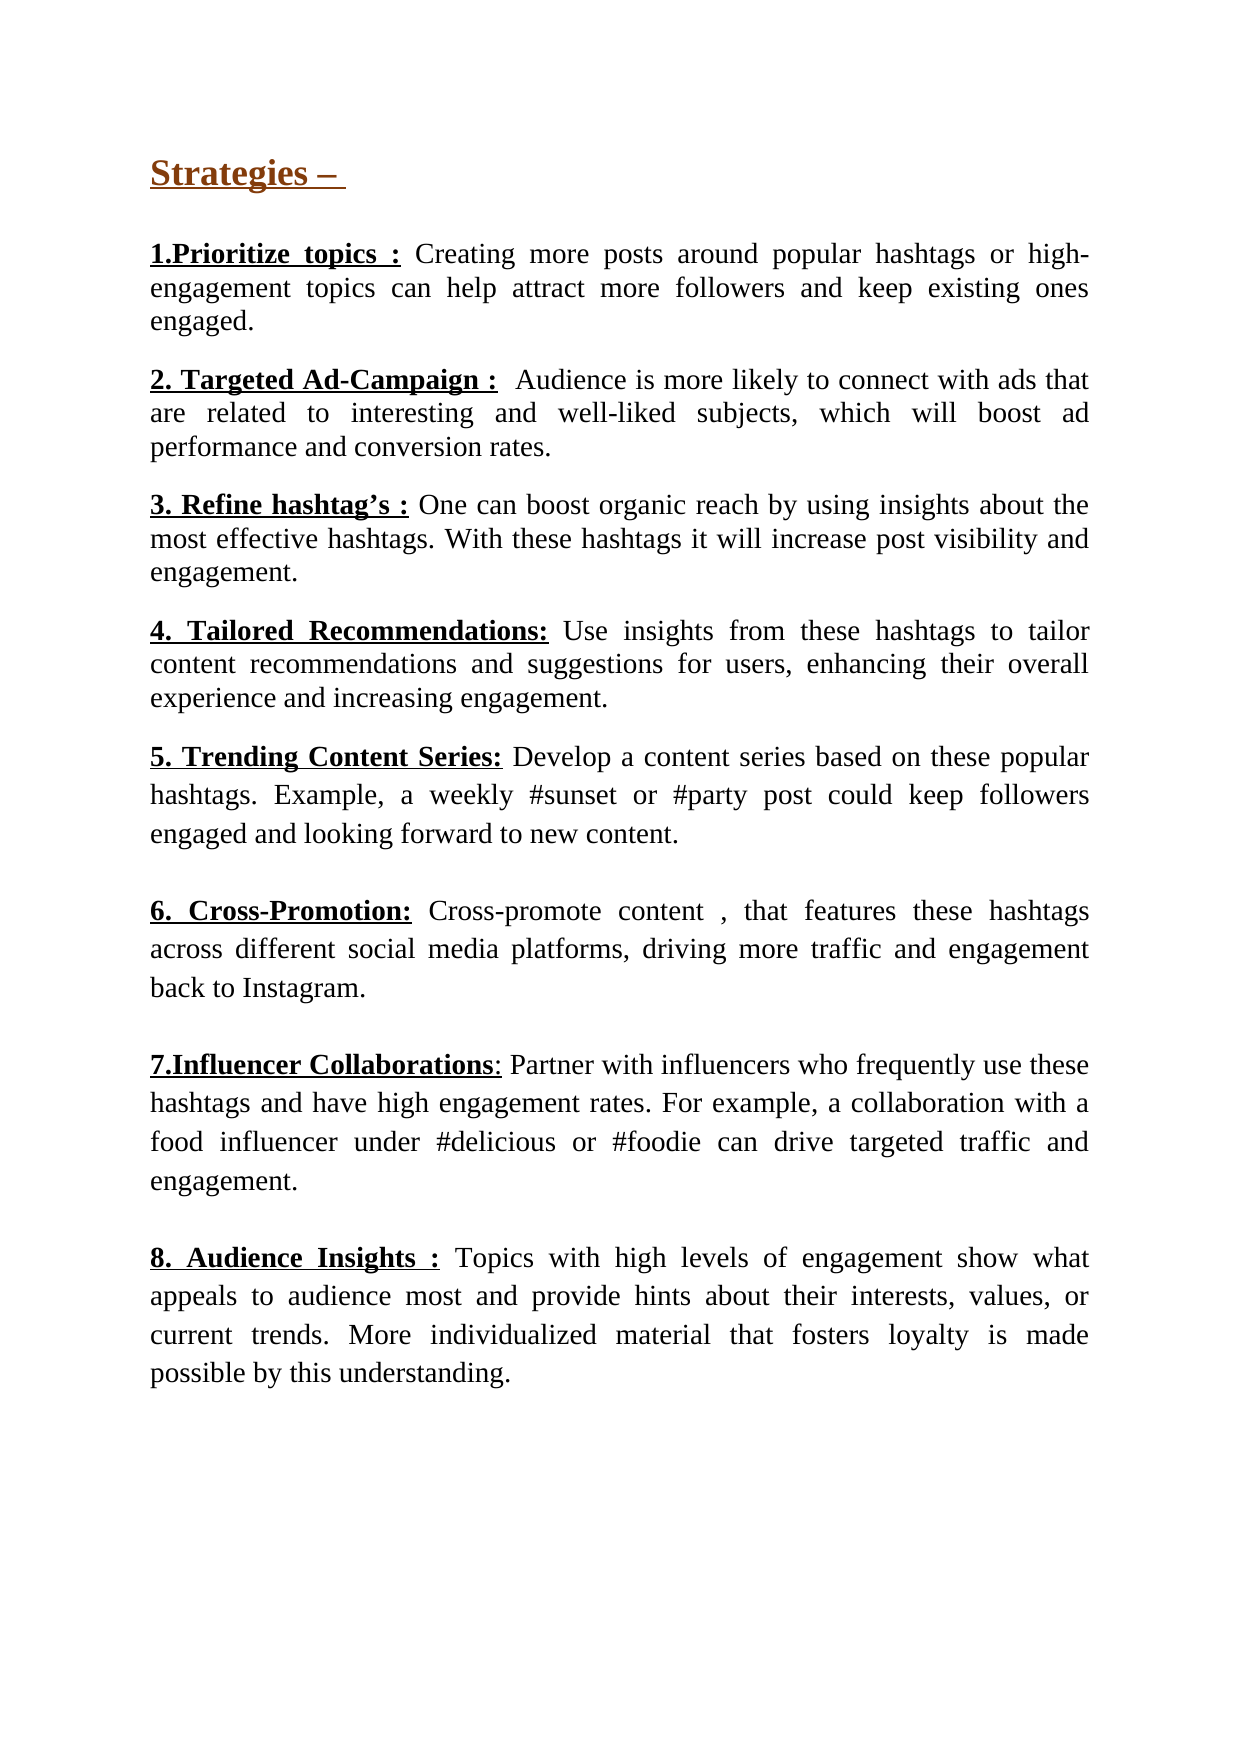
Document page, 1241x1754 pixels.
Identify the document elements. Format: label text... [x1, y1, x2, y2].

text 6. Cross-Promotion: Cross-promote content , that features these hashtags across different social media platforms, driving more traffic and engagement back to Instagram. [150, 893, 1090, 1003]
text Strategies – [150, 150, 1090, 193]
text 3. Refine hashtag’s : One can boost organic reach by using insights about the most effective hashtags. With these hashtags it will increase post visibility and engagement. [150, 487, 1090, 588]
text 7.Influencer Collaborations: Partner with influencers who frequently use these hashtags and have high engagement rates. For example, a collaboration with a food influencer under #delicious or #foodie can drive targeted traffic and engagement. [150, 1047, 1090, 1196]
text 5. Trending Content Series: Develop a content series based on these popular hashtags. Example, a weekly #sunset or #party post could keep followers engaged and looking forward to new content. [150, 739, 1090, 849]
text 4. Tailored Recommendations: Use insights from these hashtags to tailor content recommendations and suggestions for users, enhancing their overall experience and increasing engagement. [150, 613, 1090, 714]
text 1.Prioritize topics : Creating more posts around popular hashtags or high-engagement topics can help attract more followers and keep existing ones engaged. [150, 236, 1090, 337]
text 2. Targeted Ad-Campaign : Audience is more likely to connect with ads that are related to interesting and well-liked subjects, which will boost ad performance and conversion rates. [150, 362, 1090, 462]
text 8. Audience Insights : Topics with high levels of engagement show what appeals to audience most and provide hints about their interests, values, or current trends. More individualized material that fosters loyalty is made possible by this understanding. [150, 1240, 1090, 1389]
